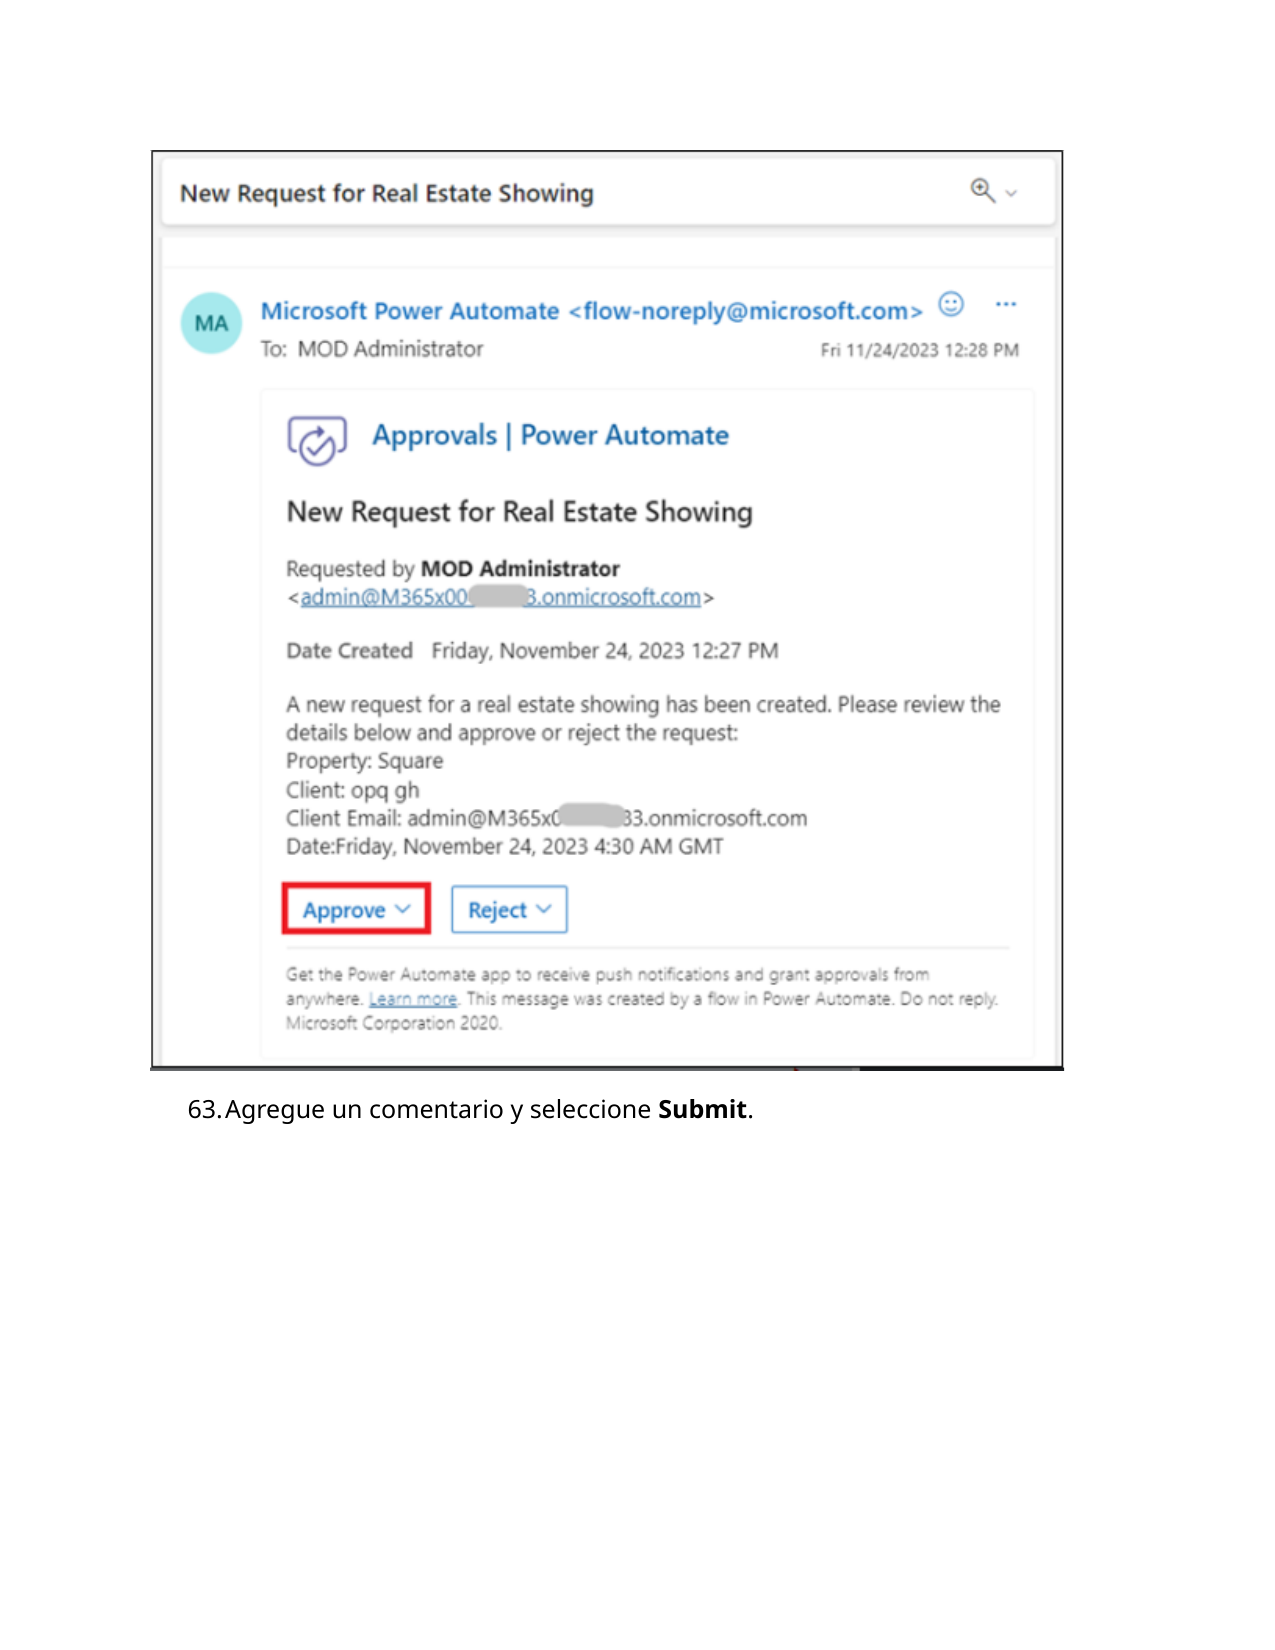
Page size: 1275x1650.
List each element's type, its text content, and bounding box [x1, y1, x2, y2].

list Agregue un comentario y seleccione Submit. [187, 1092, 1125, 1126]
picture [150, 150, 1065, 1071]
